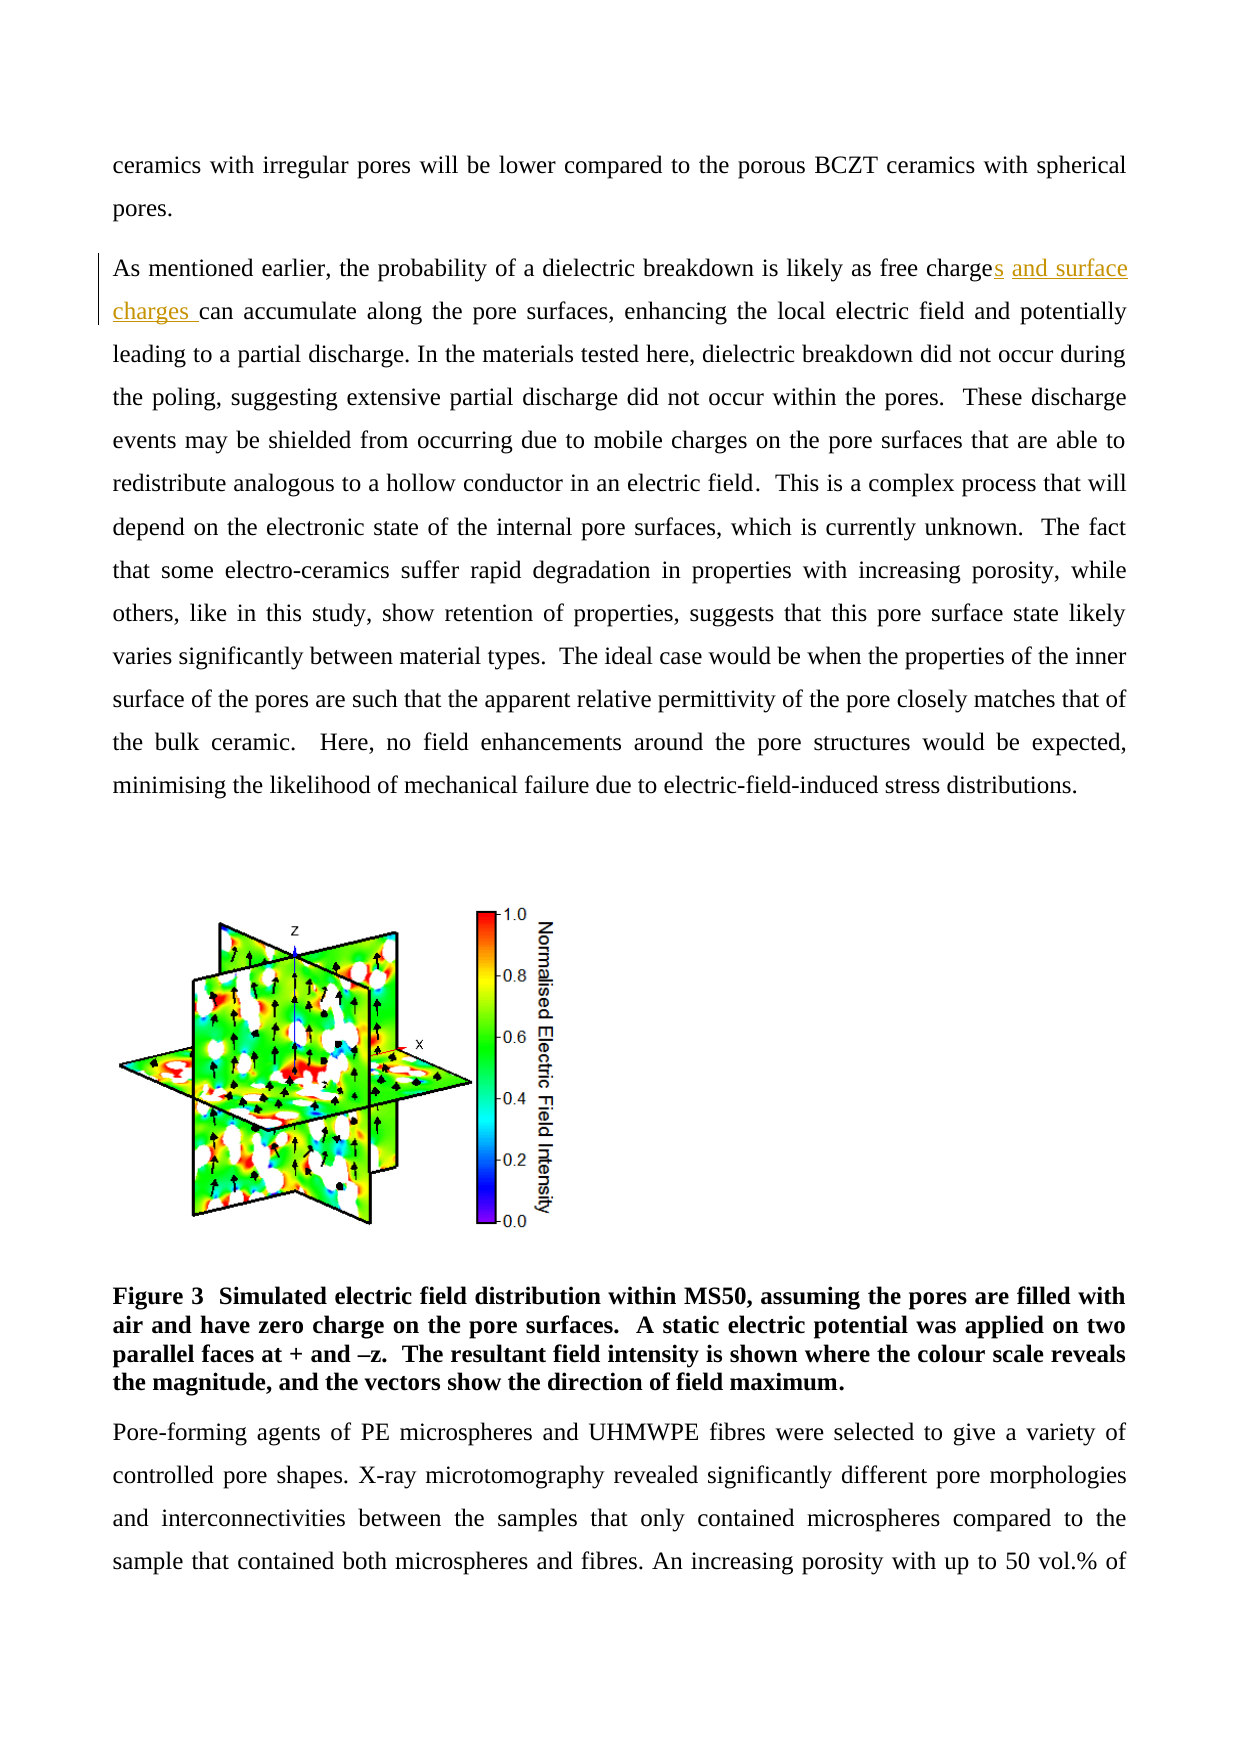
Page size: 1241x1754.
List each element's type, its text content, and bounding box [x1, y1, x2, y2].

text As mentioned earlier, the probability of a dielectric breakdown is likely as free charge can accumulate along the pore surfaces, enhancing the local electric field and potentially leading to a partial discharge. In the materials tested here, dielectric breakdown did not occur during the poling, suggesting extensive partial discharge did not occur within the pores. These discharge events may be shielded from occurring due to mobile charges on the pore surfaces that are able to redistribute analogous to a hollow conductor in an electric field. This is a complex process that will depend on the electronic state of the internal pore surfaces, which is currently unknown. The fact that some electro-ceramics suffer rapid degradation in properties with increasing porosity, while others, like in this study, show retention of properties, suggests that this pore surface state likely varies significantly between material types. The ideal case would be when the properties of the inner surface of the pores are such that the apparent relative permittivity of the pore closely matches that of the bulk ceramic. Here, no field enhancements around the pore structures would be expected, minimising the likelihood of mechanical failure due to electric-field-induced stress distributions. [112, 253, 1128, 799]
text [112, 150, 1128, 222]
picture [112, 890, 556, 1251]
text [112, 1417, 1128, 1575]
